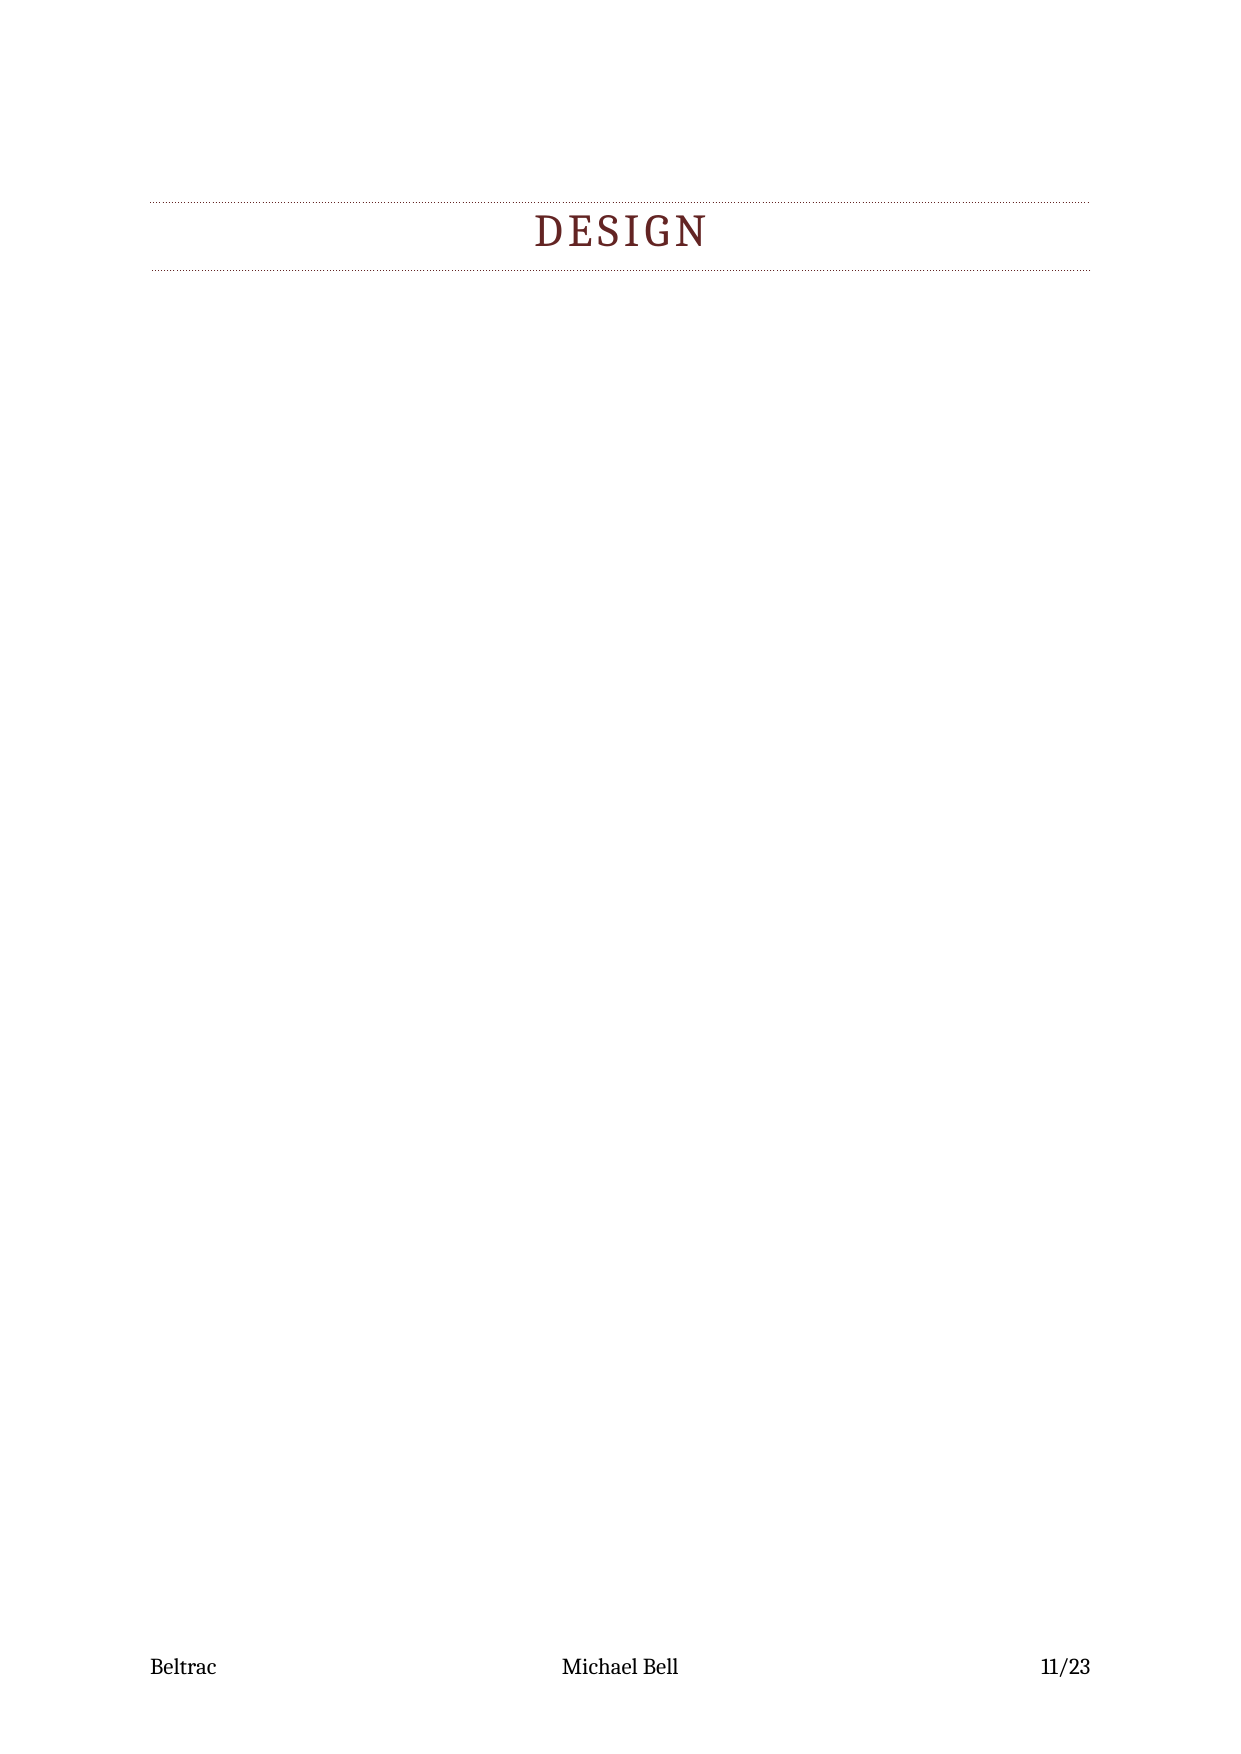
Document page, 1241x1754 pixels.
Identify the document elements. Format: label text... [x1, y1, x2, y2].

title Design [150, 202, 1090, 270]
